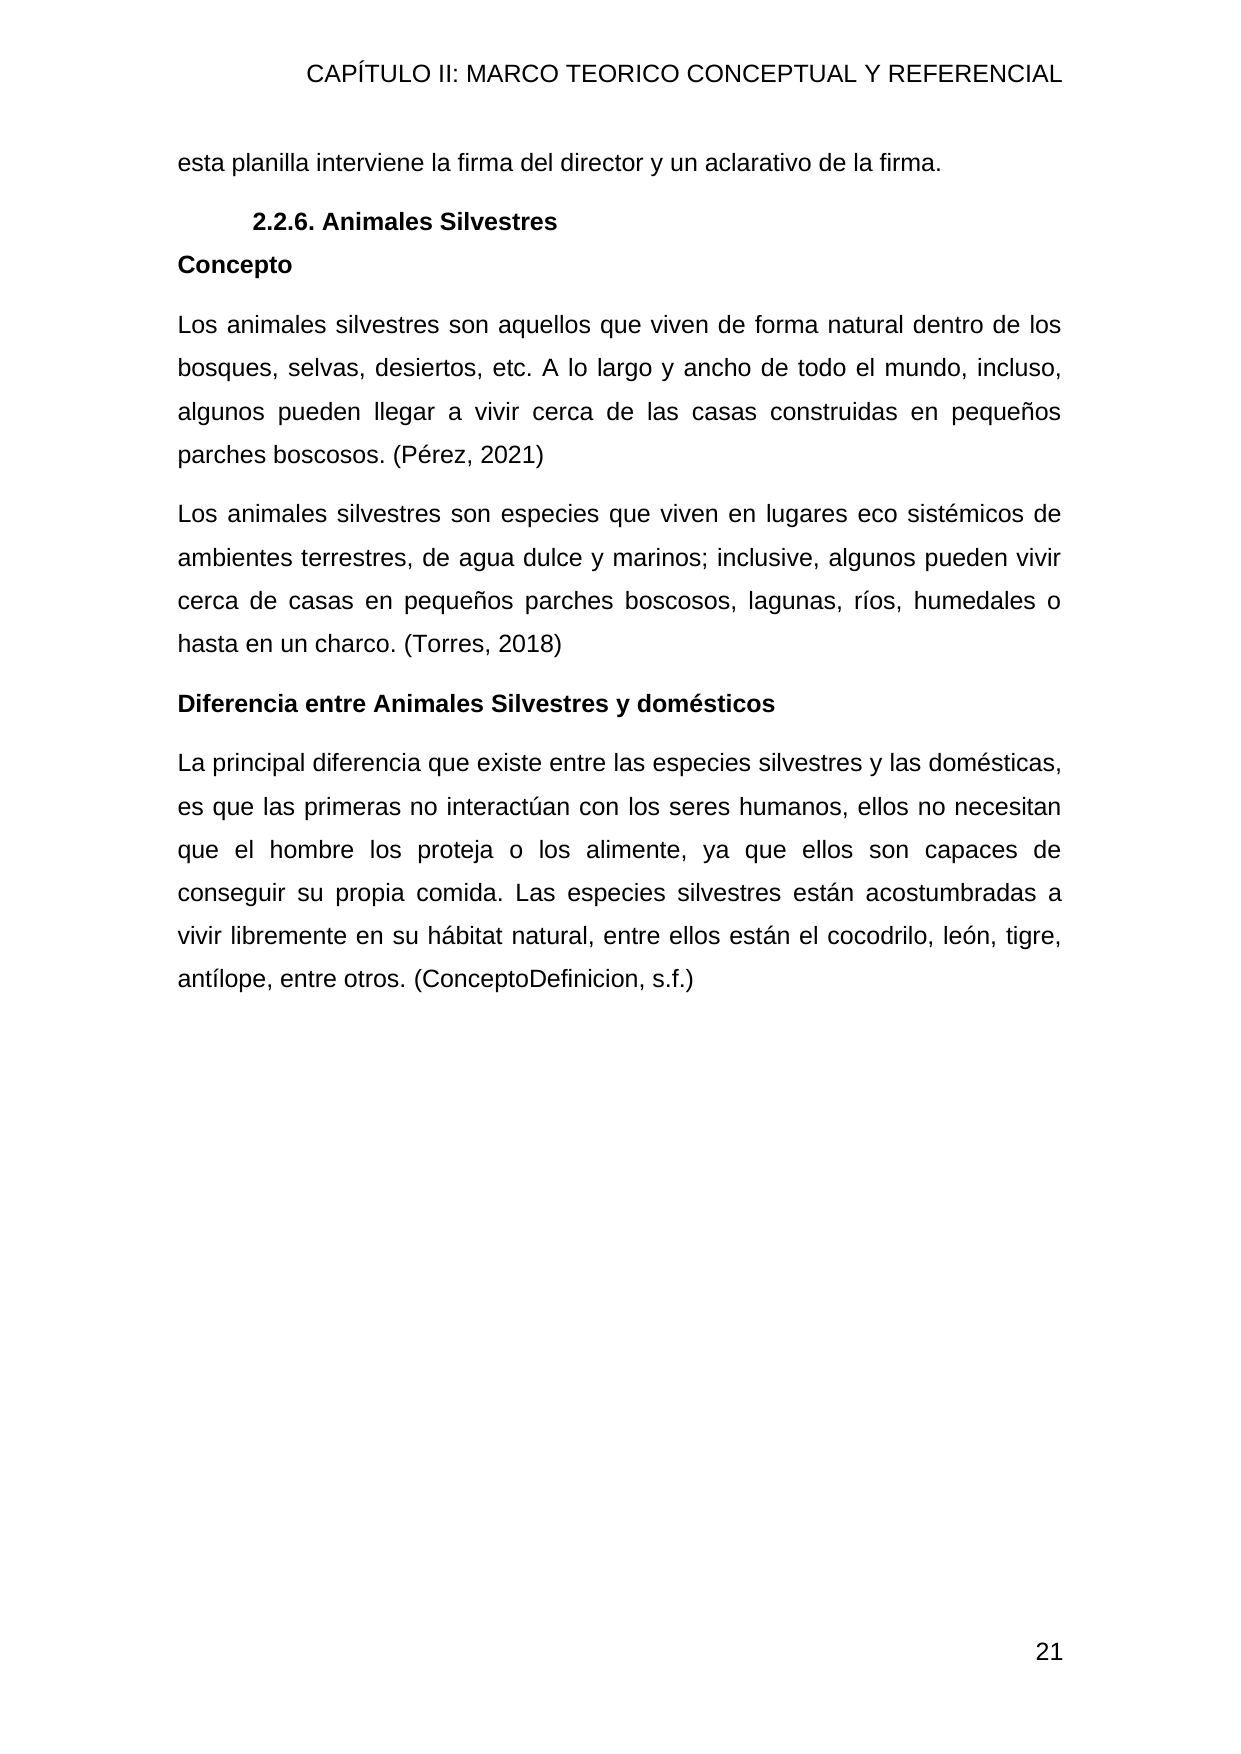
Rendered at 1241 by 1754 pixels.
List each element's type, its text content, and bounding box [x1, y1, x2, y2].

text Los animales silvestres son aquellos que viven de forma natural dentro de los bosques, selvas, desiertos, etc. A lo largo y ancho de todo el mundo, incluso, algunos pueden llegar a vivir cerca de las casas construidas en pequeños parches boscosos. [177, 310, 1063, 468]
text Los animales silvestres son especies que viven en lugares eco sistémicos de ambientes terrestres, de agua dulce y marinos; inclusive, algunos pueden vivir cerca de casas en pequeños parches boscosos, lagunas, ríos, humedales o hasta en un charco. [177, 499, 1063, 658]
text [177, 148, 1063, 176]
text Concepto [177, 251, 1063, 279]
subtitle Animales Silvestres [252, 207, 1063, 236]
text Diferencia entre Animales Silvestres y domésticos [177, 689, 1063, 717]
text La principal diferencia que existe entre las especies silvestres y las domésticas, es que las primeras no interactúan con los seres humanos, ellos no necesitan que el hombre los proteja o los alimente, ya que ellos son capaces de conseguir su propia comida. Las especies silvestres están acostumbradas a vivir libremente en su hábitat natural, entre ellos están el cocodrilo, león, tigre, antílope, entre otros. [177, 748, 1063, 993]
